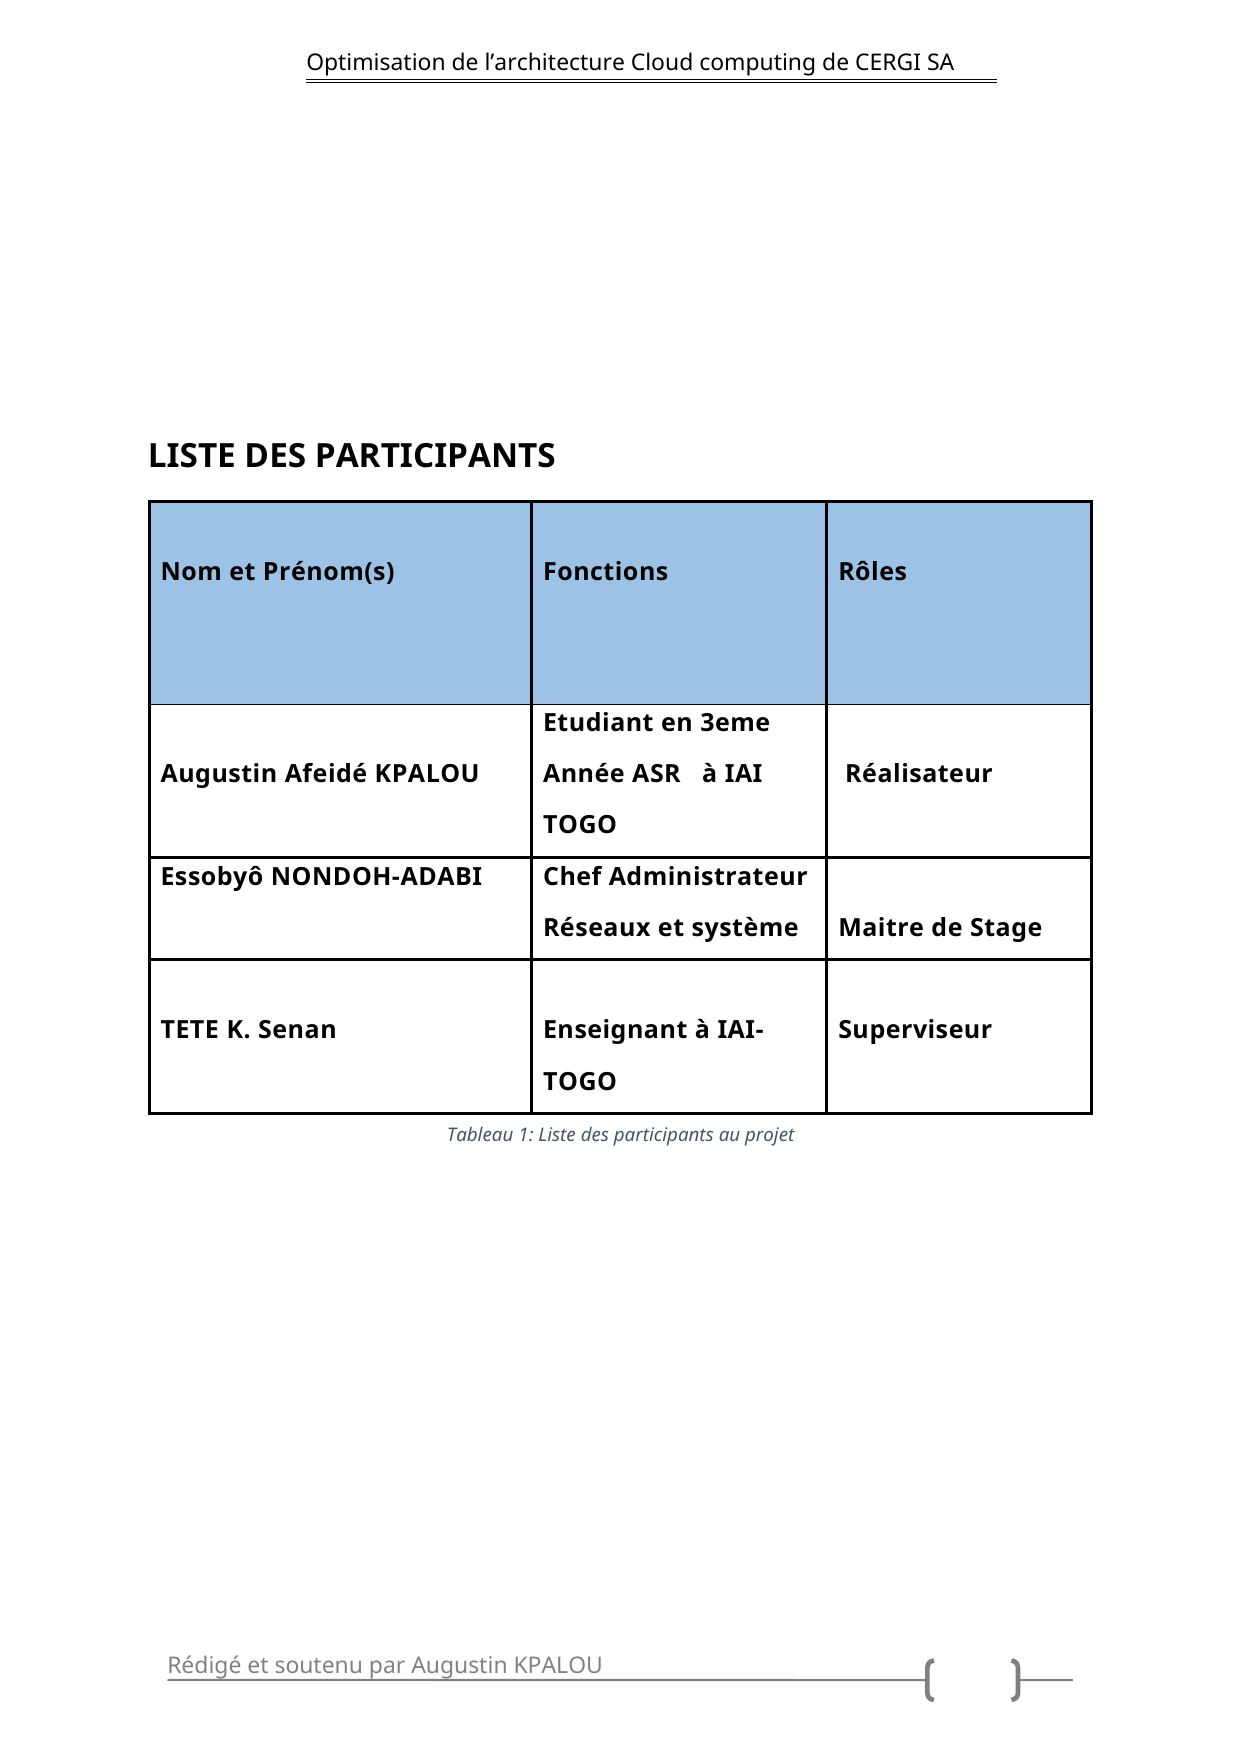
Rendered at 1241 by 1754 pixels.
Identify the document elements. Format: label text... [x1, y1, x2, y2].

table_cell Chef Administrateur Réseaux et système [533, 859, 825, 958]
table_header Nom et Prénom(s) [151, 503, 530, 704]
table_cell Etudiant en 3eme Année ASR à IAI TOGO [533, 705, 825, 856]
table_cell TETE K. Senan [151, 961, 530, 1112]
table_header Fonctions [533, 503, 825, 704]
subtitle LISTE DES PARTICIPANTS [148, 431, 1093, 477]
text Tableau 1: Liste des participants au projet [148, 1115, 1093, 1149]
table_cell Enseignant à IAI-TOGO [533, 961, 825, 1112]
table_cell Essobyô NONDOH-ADABI [151, 859, 530, 958]
table_cell Superviseur [828, 961, 1090, 1112]
table_cell Augustin Afeidé KPALOU [151, 705, 530, 856]
table_cell Maitre de Stage [828, 859, 1090, 958]
table_cell Réalisateur [828, 705, 1090, 856]
table_header Rôles [828, 503, 1090, 704]
